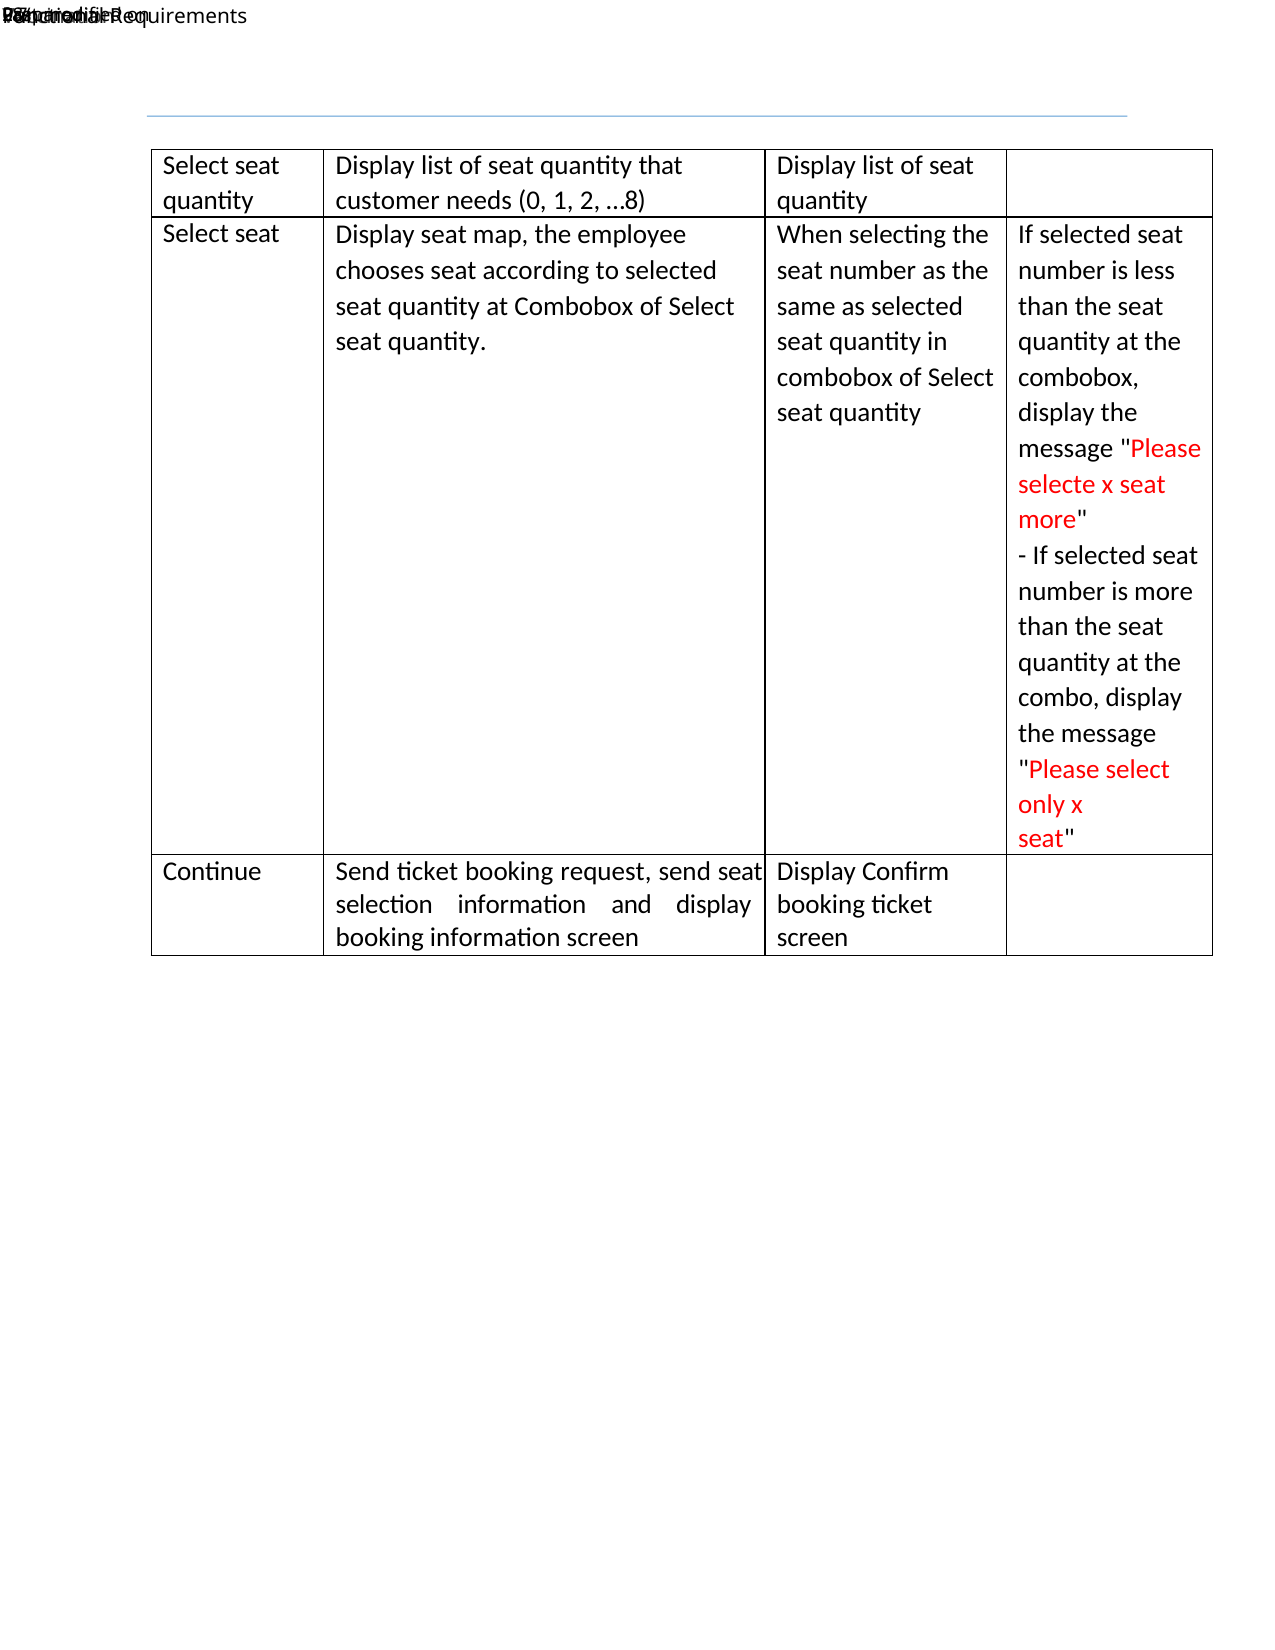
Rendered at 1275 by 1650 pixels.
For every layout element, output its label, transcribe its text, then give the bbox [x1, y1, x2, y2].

table_cell [1007, 855, 1212, 955]
table_cell If selected seat number is less than the seat quantity at the combobox, display the message "Please selecte x seat more" - If selected seat number is more than the seat quantity at the combo, display the message "Please select only x seat" [1007, 218, 1212, 854]
table_cell Display seat map, the employee chooses seat according to selected seat quantity at Combobox of Select seat quantity. [324, 218, 764, 854]
table_cell Display Confirm booking ticket screen [766, 855, 1006, 955]
table_cell When selecting the seat number as the same as selected seat quantity in combobox of Select seat quantity [766, 218, 1006, 854]
table_header Display list of seat quantity [766, 150, 1006, 216]
table_header Select seat quantity [152, 150, 323, 216]
table_cell Continue [152, 855, 323, 955]
table_cell Send ticket booking request, send seat selection information and display booking information screen [324, 855, 764, 955]
table_header Display list of seat quantity that customer needs (0, 1, 2, …8) [324, 150, 764, 216]
table_cell Select seat [152, 218, 323, 854]
table_header [1007, 150, 1212, 216]
